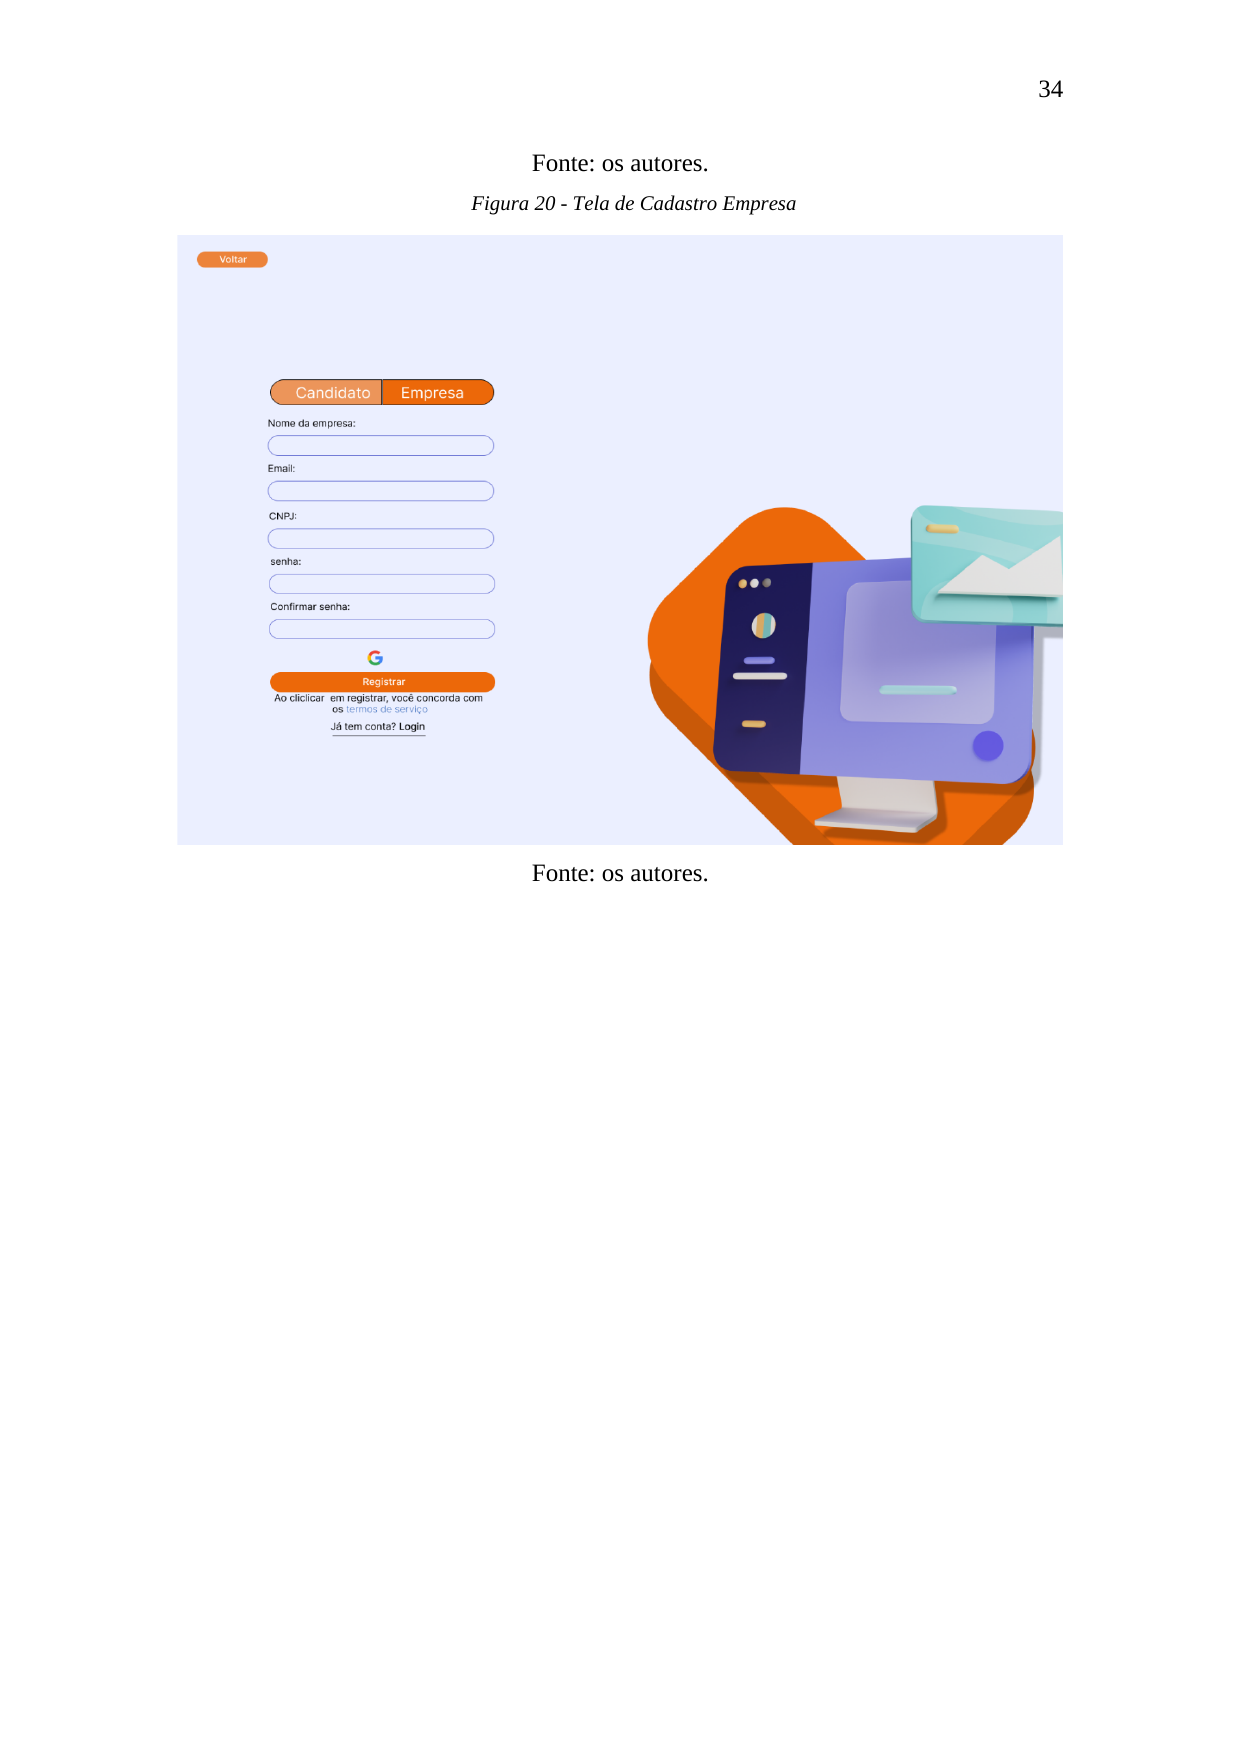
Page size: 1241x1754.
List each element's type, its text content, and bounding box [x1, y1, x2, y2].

text Fonte: os autores. [177, 148, 1063, 176]
text Fonte: os autores. [177, 858, 1063, 887]
text Figura 20 - Tela de Cadastro Empresa [177, 191, 1063, 215]
picture [177, 235, 1063, 845]
